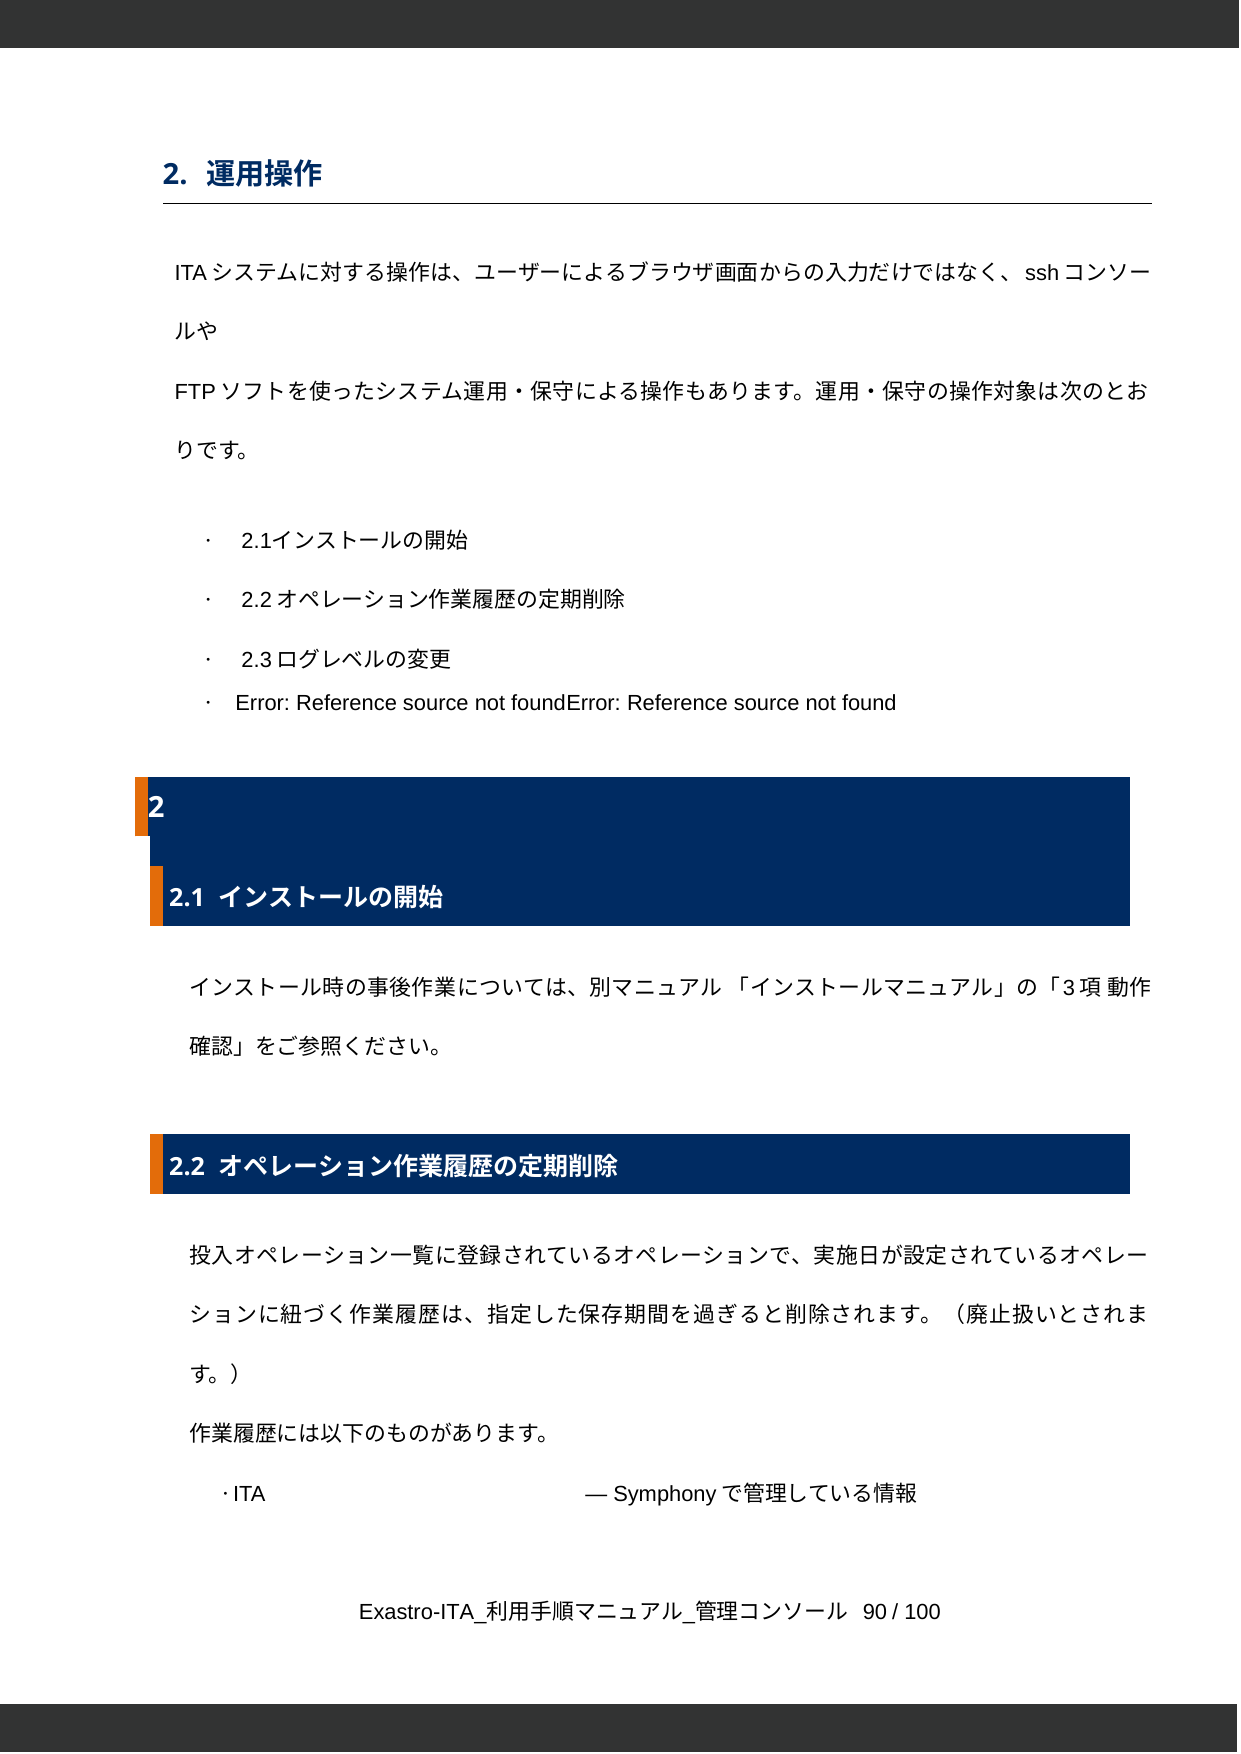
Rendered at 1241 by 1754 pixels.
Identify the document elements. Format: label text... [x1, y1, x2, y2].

list ITA ― Symphonyで管理している情報 [222, 1462, 1152, 1522]
list 2.3ログレベルの変更 [174, 628, 1152, 687]
subtitle 運用操作 [162, 142, 1152, 204]
list 2.1インストールの開始 [174, 509, 1152, 568]
text ITAシステムに対する操作は、ユーザーによるブラウザ画面からの入力だけではなく、sshコンソールや [174, 241, 1152, 360]
list 2.2オペレーション作業履歴の定期削除 [174, 568, 1152, 628]
text インストール時の事後作業については、別マニュアル 「インストールマニュアル」の「3項 動作確認」をご参照ください。 [189, 956, 1152, 1075]
picture [0, 1704, 1237, 1752]
text FTPソフトを使ったシステム運用・保守による操作もあります。運用・保守の操作対象は次のとおりです。 [174, 360, 1152, 479]
text 作業履歴には以下のものがあります。 [189, 1402, 1152, 1462]
text 投入オペレーション一覧に登録されているオペレーションで、実施日が設定されているオペレーションに紐づく作業履歴は、指定した保存期間を過ぎると削除されます。（廃止扱いとされます。） [189, 1224, 1152, 1402]
picture [0, 0, 1239, 48]
subtitle インストールの開始 [163, 866, 1130, 926]
subtitle オペレーション作業履歴の定期削除 [163, 1134, 1130, 1194]
